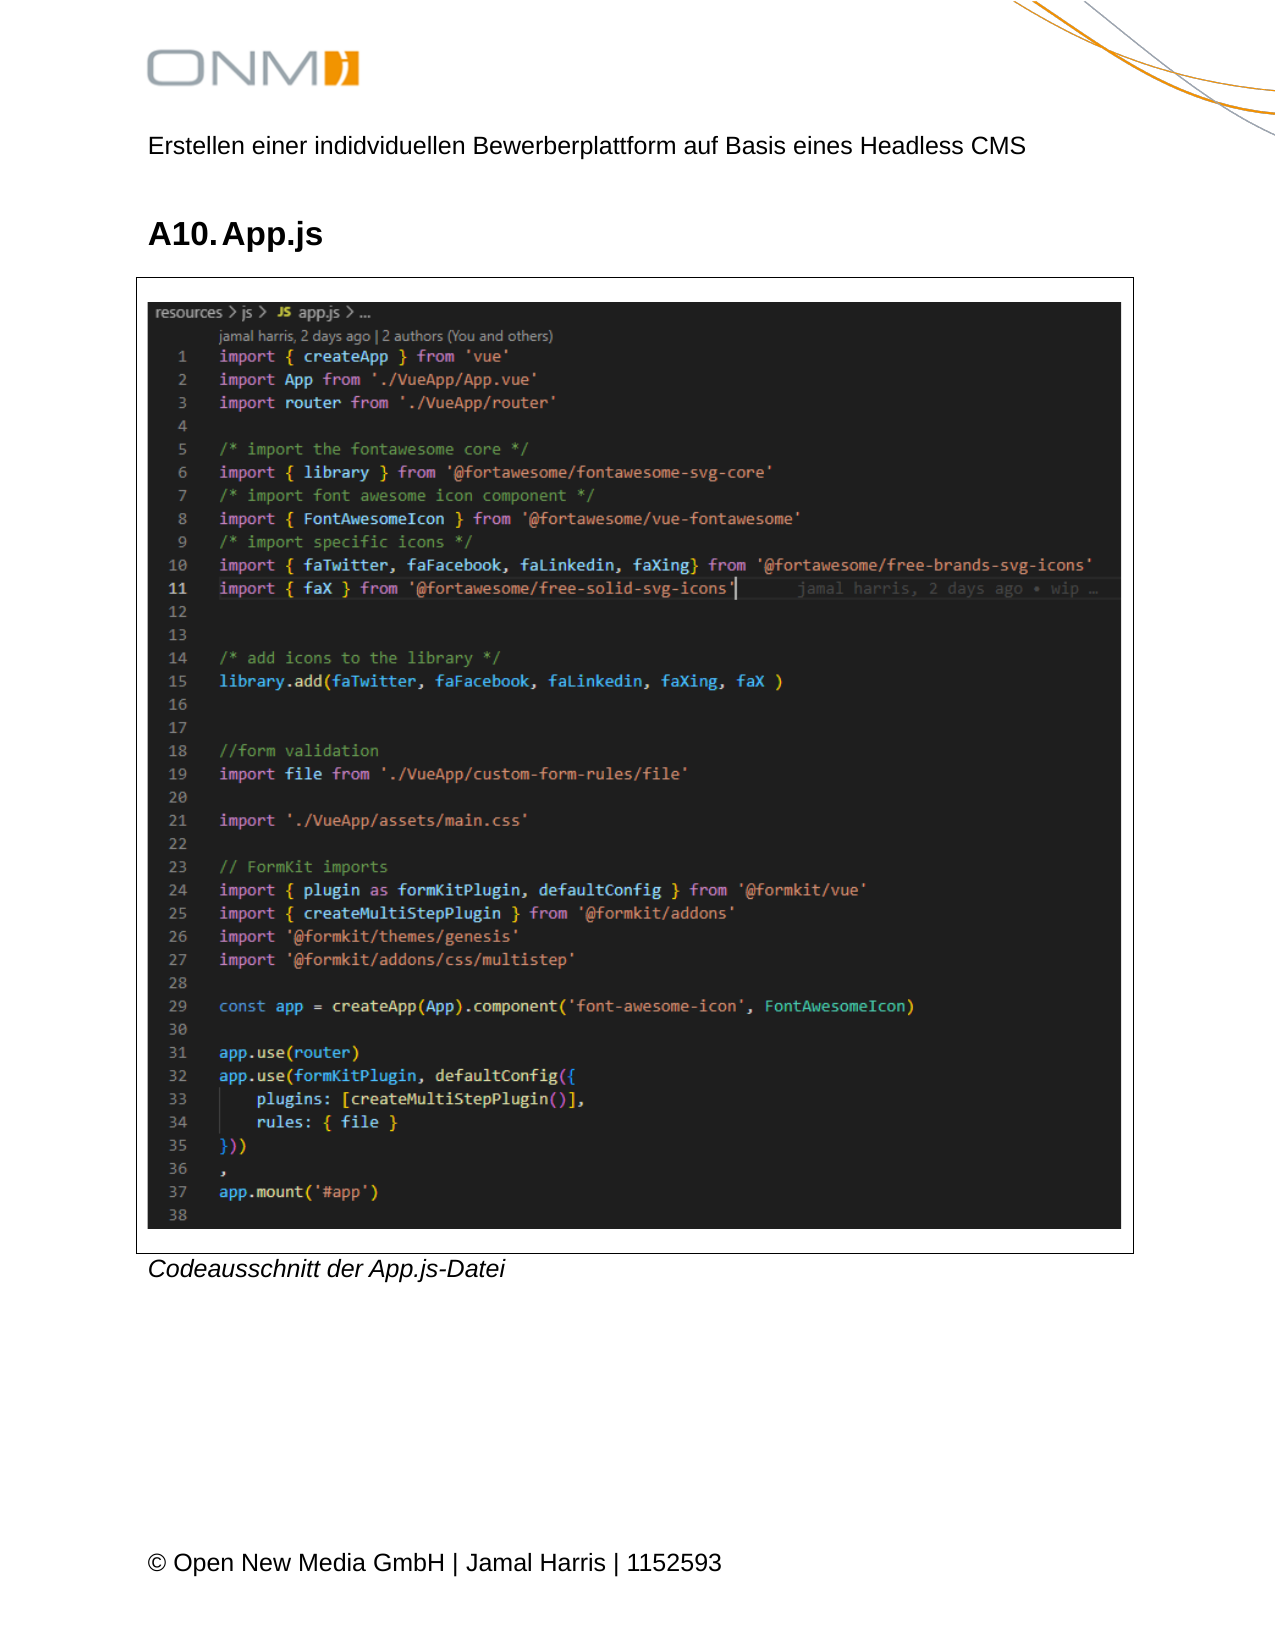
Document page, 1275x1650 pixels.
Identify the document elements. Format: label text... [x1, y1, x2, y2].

table_header [137, 278, 1133, 1253]
text App.js [148, 214, 1127, 252]
text Codeausschnitt der App.js-Datei [148, 1254, 1127, 1282]
picture [1000, 1, 1275, 147]
picture [116, 0, 413, 104]
picture [147, 302, 1122, 1229]
